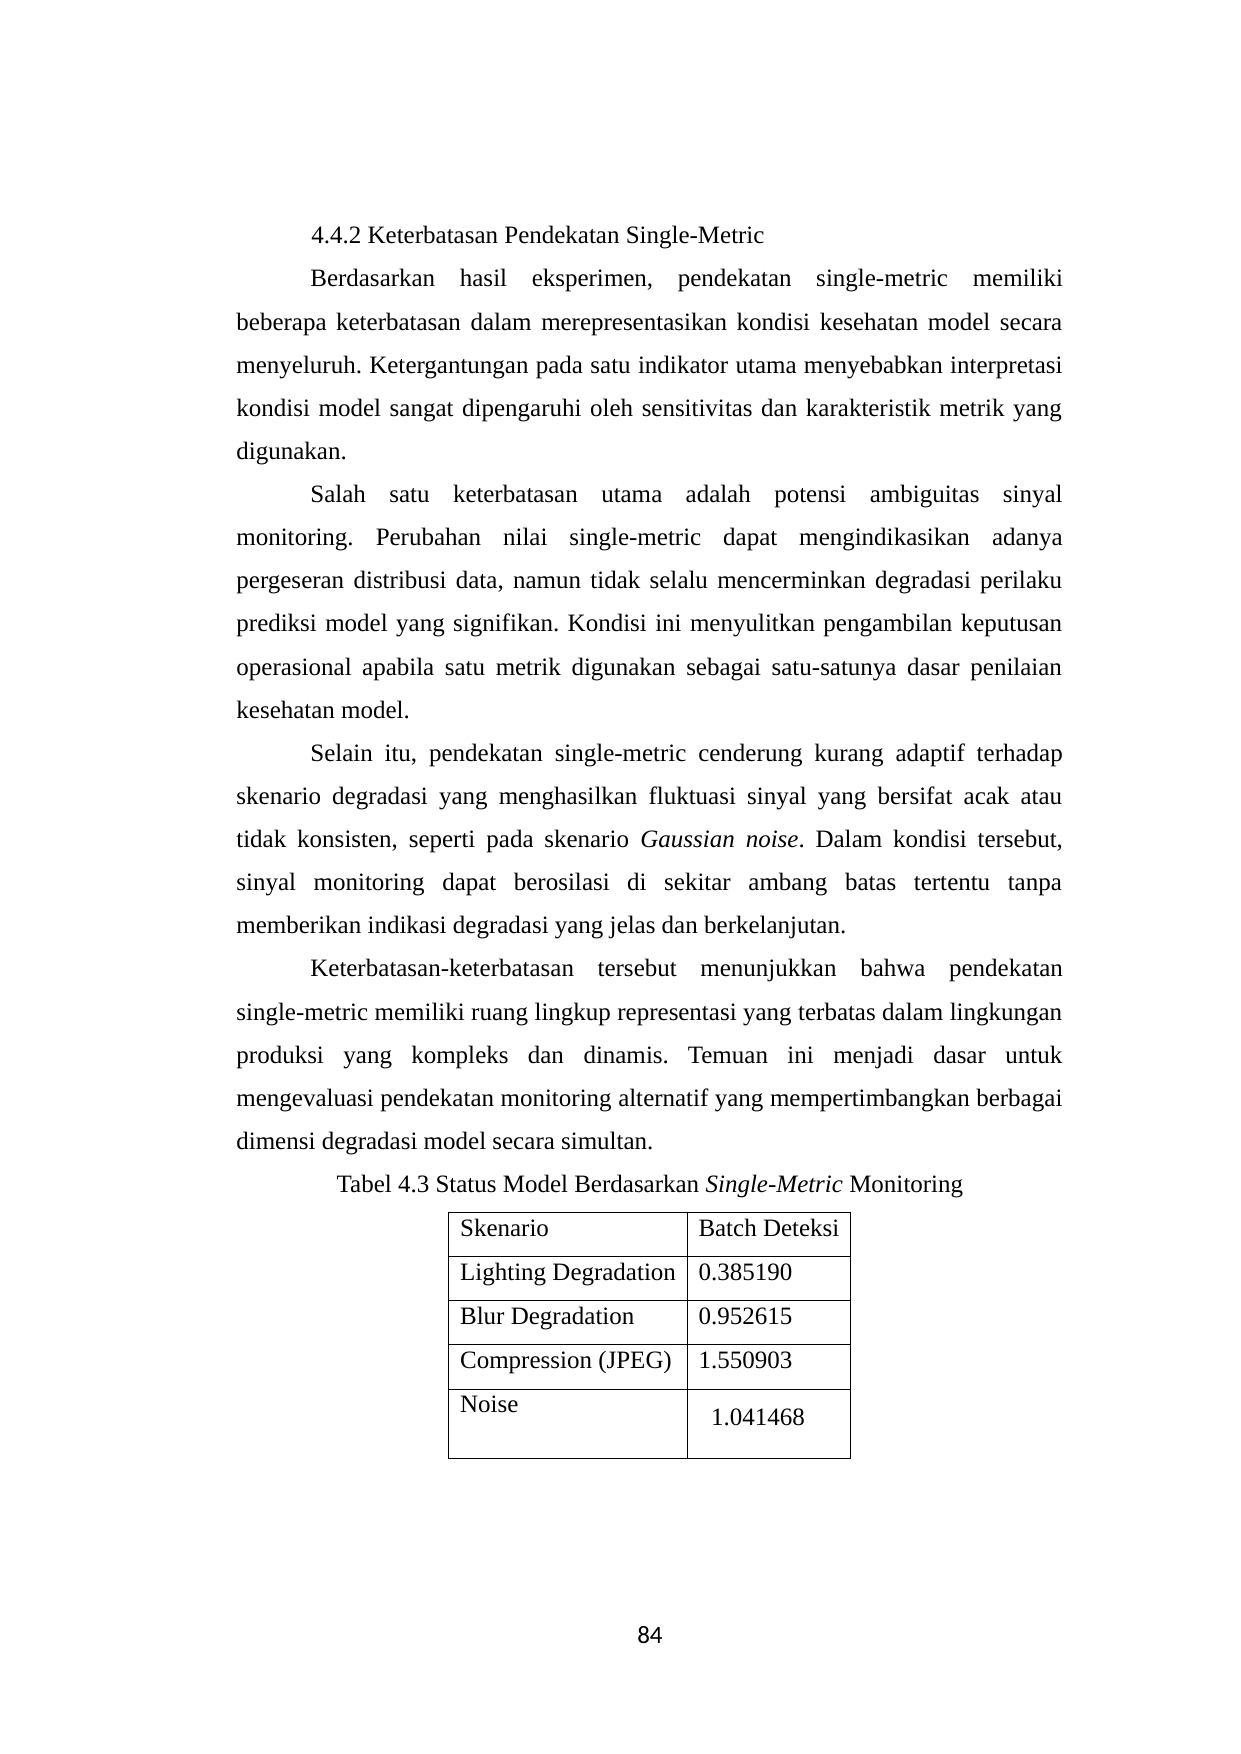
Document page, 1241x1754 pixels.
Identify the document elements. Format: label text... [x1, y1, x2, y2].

text Selain itu, pendekatan single-metric cenderung kurang adaptif terhadap skenario degradasi yang menghasilkan fluktuasi sinyal yang bersifat acak atau tidak konsisten, seperti pada skenario Gaussian noise. Dalam kondisi tersebut, sinyal monitoring dapat berosilasi di sekitar ambang batas tertentu tanpa memberikan indikasi degradasi yang jelas dan berkelanjutan. [236, 738, 1063, 939]
text 4.4.2 Keterbatasan Pendekatan Single-Metric [236, 220, 1063, 249]
text Tabel 4.3 Status Model Berdasarkan Single-Metric Monitoring [236, 1169, 1063, 1198]
table_cell Lighting Degradation [449, 1257, 687, 1300]
table_header Batch Deteksi [688, 1213, 850, 1256]
table_cell 0.385190 [688, 1257, 850, 1300]
text Salah satu keterbatasan utama adalah potensi ambiguitas sinyal monitoring. Perubahan nilai single-metric dapat mengindikasikan adanya pergeseran distribusi data, namun tidak selalu mencerminkan degradasi perilaku prediksi model yang signifikan. Kondisi ini menyulitkan pengambilan keputusan operasional apabila satu metrik digunakan sebagai satu-satunya dasar penilaian kesehatan model. [236, 479, 1063, 723]
table_cell [688, 1390, 850, 1458]
table_cell 0.952615 [688, 1301, 850, 1344]
table_cell 1.550903 [688, 1345, 850, 1388]
table_cell Blur Degradation [449, 1301, 687, 1344]
table_header Skenario [449, 1213, 687, 1256]
table_cell Compression (JPEG) [449, 1345, 687, 1388]
text Berdasarkan hasil eksperimen, pendekatan single-metric memiliki beberapa keterbatasan dalam merepresentasikan kondisi kesehatan model secara menyeluruh. Ketergantungan pada satu indikator utama menyebabkan interpretasi kondisi model sangat dipengaruhi oleh sensitivitas dan karakteristik metrik yang digunakan. [236, 263, 1063, 465]
table_cell Noise [449, 1390, 687, 1458]
text Keterbatasan-keterbatasan tersebut menunjukkan bahwa pendekatan single-metric memiliki ruang lingkup representasi yang terbatas dalam lingkungan produksi yang kompleks dan dinamis. Temuan ini menjadi dasar untuk mengevaluasi pendekatan monitoring alternatif yang mempertimbangkan berbagai dimensi degradasi model secara simultan. [236, 953, 1063, 1155]
